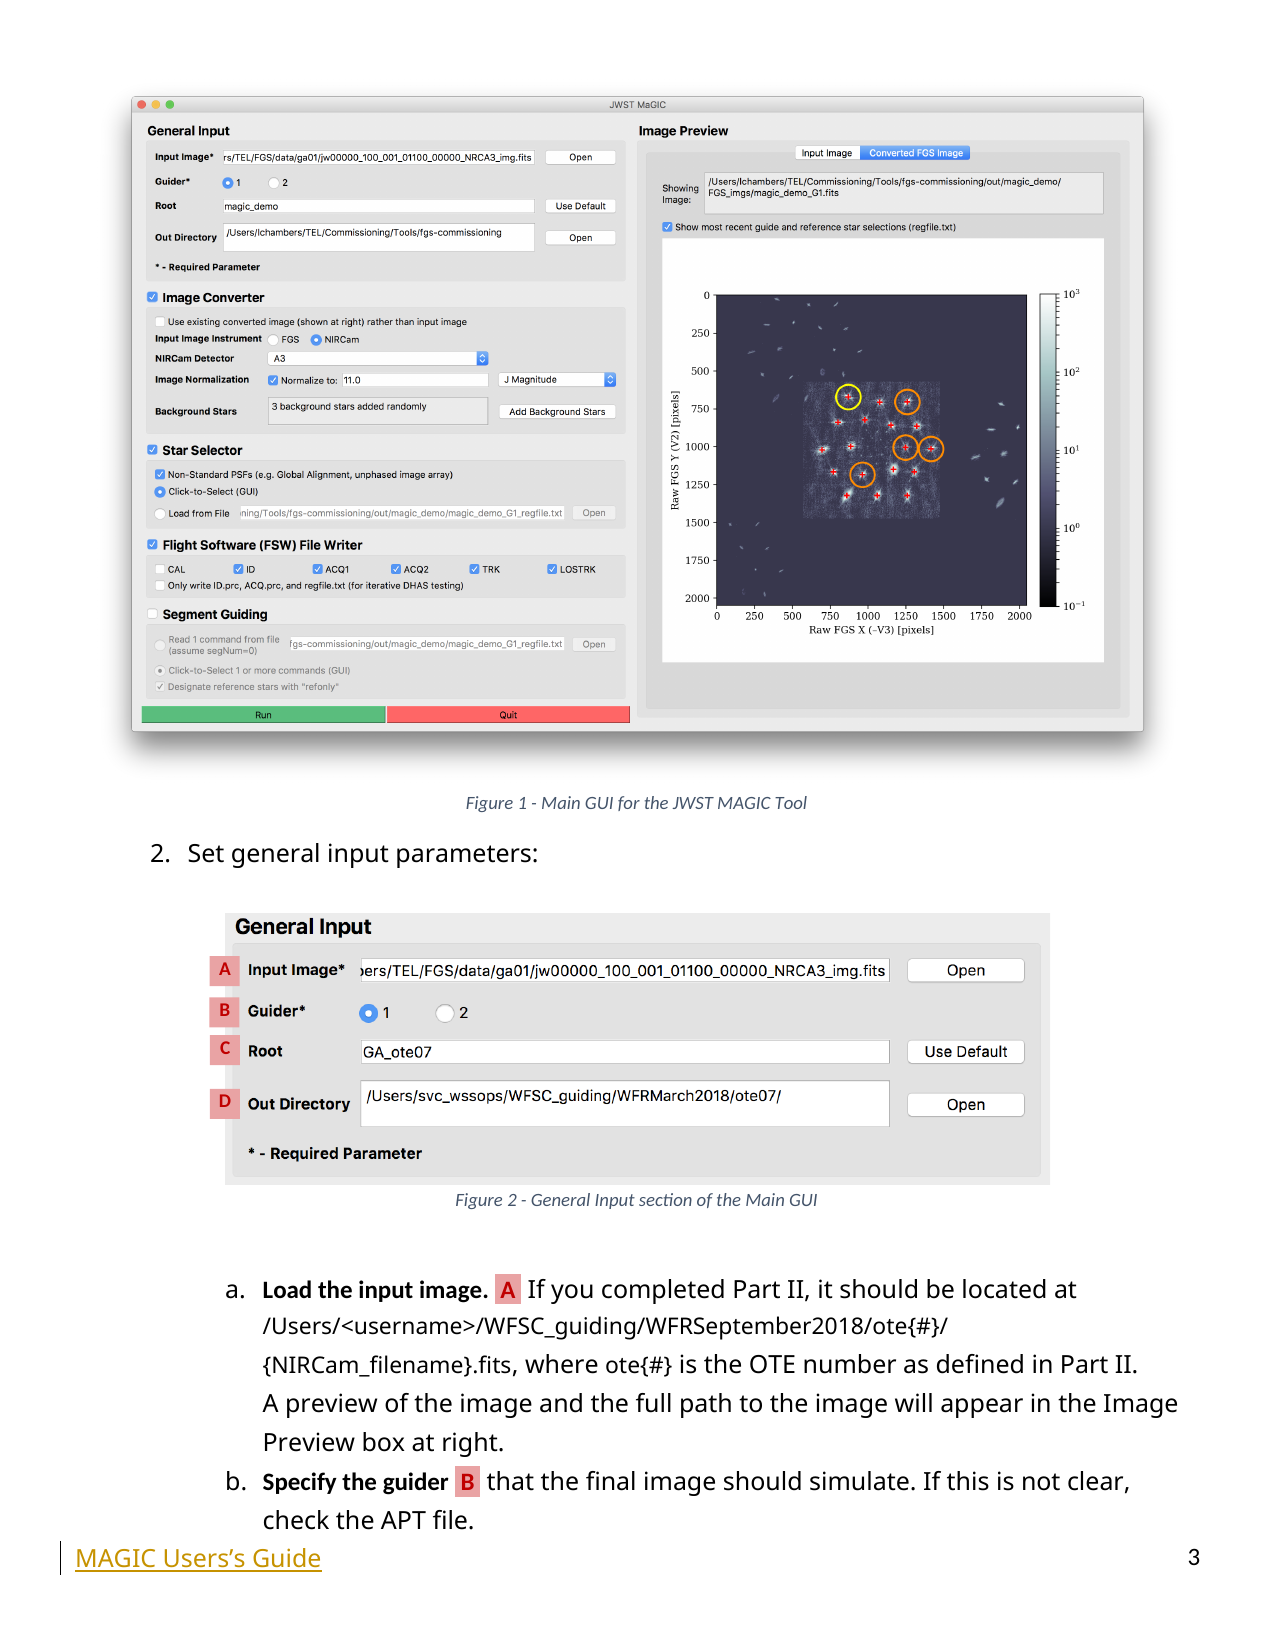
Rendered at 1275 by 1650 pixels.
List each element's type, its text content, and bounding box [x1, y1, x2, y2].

text Figure 1 - Main GUI for the JWST MAGIC Tool [75, 791, 1200, 814]
list Specify the guider B that the final image should simulate. If this is not clear, check the APT file. [225, 1464, 1200, 1537]
picture [92, 75, 1183, 788]
list Load the input image. A If you completed Part II, it should be located at /Users/<username>/WFSC_guiding/WFRSeptember2018/ote{#}/ [225, 1272, 1200, 1342]
list {NIRCam_filename}.fits, where ote{#} is the OTE number as defined in Part II. [262, 1346, 1200, 1380]
list Set general input parameters: [150, 835, 1200, 869]
list A preview of the image and the full path to the image will appear in the Image Preview box at right. [262, 1385, 1200, 1459]
text Figure 2 - General Input section of the Main GUI [75, 1189, 1200, 1212]
picture [225, 913, 1050, 1185]
